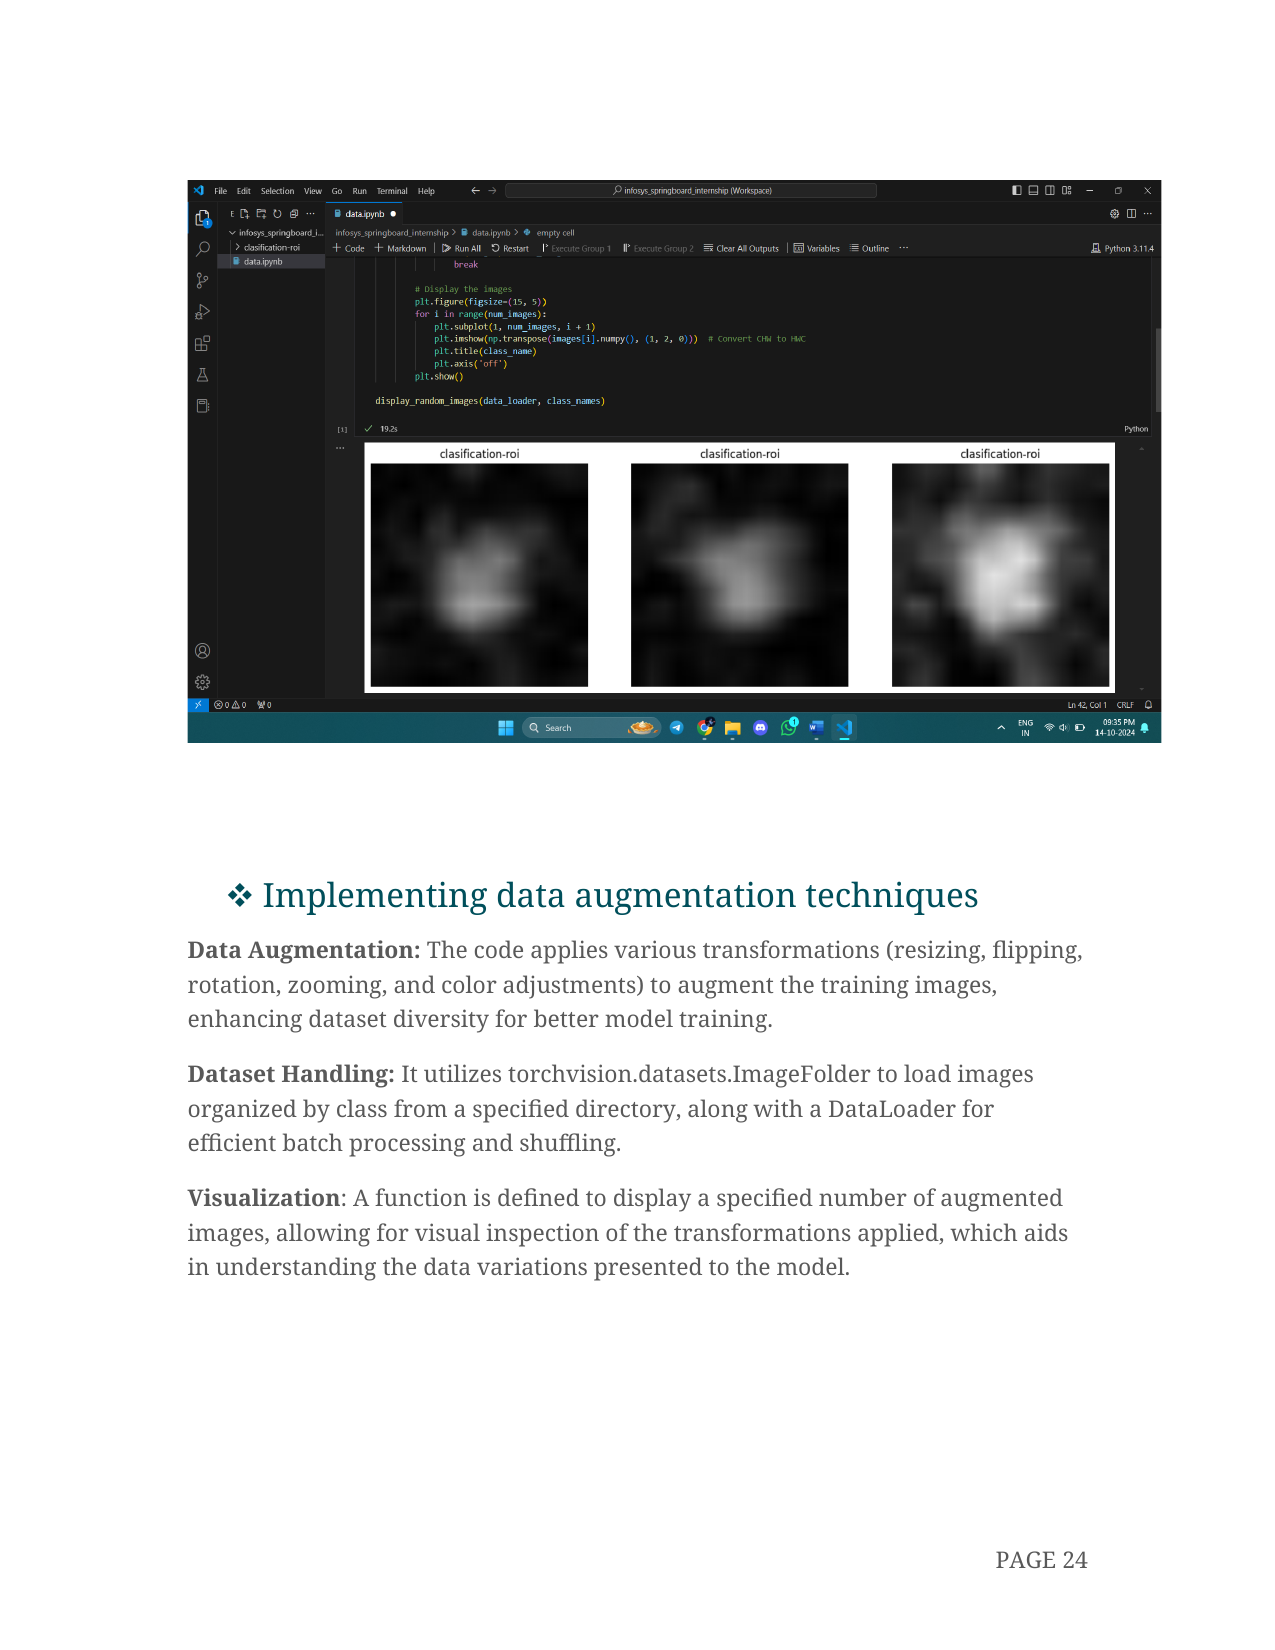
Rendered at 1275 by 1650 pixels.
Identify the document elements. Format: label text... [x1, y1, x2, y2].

picture [187, 180, 1162, 743]
text Visualization: A function is defined to display a specified number of augmented images, allowing for visual inspection of the transformations applied, which aids in understanding the data variations presented to the model. [187, 1182, 1087, 1282]
subtitle Implementing data augmentation techniques [225, 872, 1087, 917]
text Data Augmentation: The code applies various transformations (resizing, flipping, rotation, zooming, and color adjustments) to augment the training images, enhancing dataset diversity for better model training. [187, 934, 1087, 1034]
text Dataset Handling: It utilizes torchvision.datasets.ImageFolder to load images organized by class from a specified directory, along with a DataLoader for efficient batch processing and shuffling. [187, 1058, 1087, 1158]
